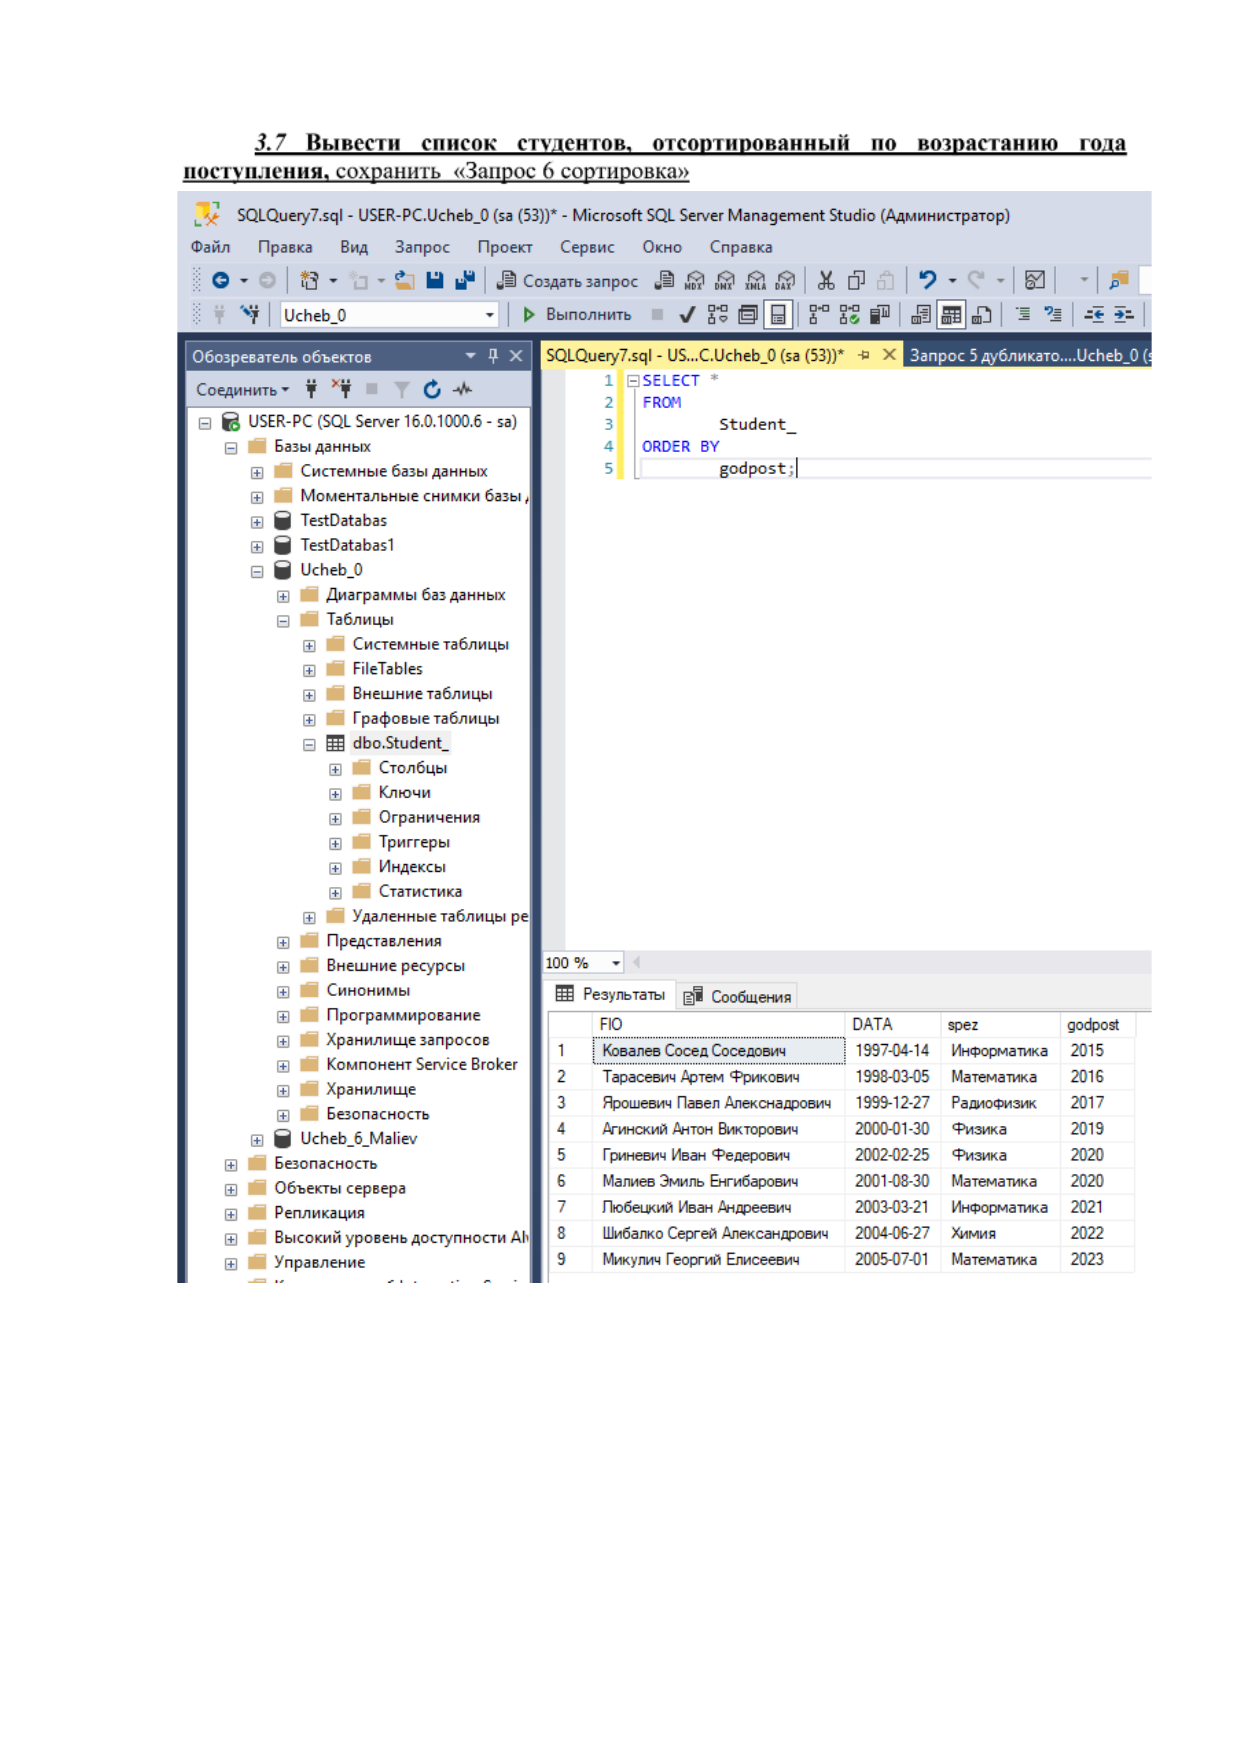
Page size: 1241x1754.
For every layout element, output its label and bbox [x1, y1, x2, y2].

picture [177, 118, 1152, 1283]
